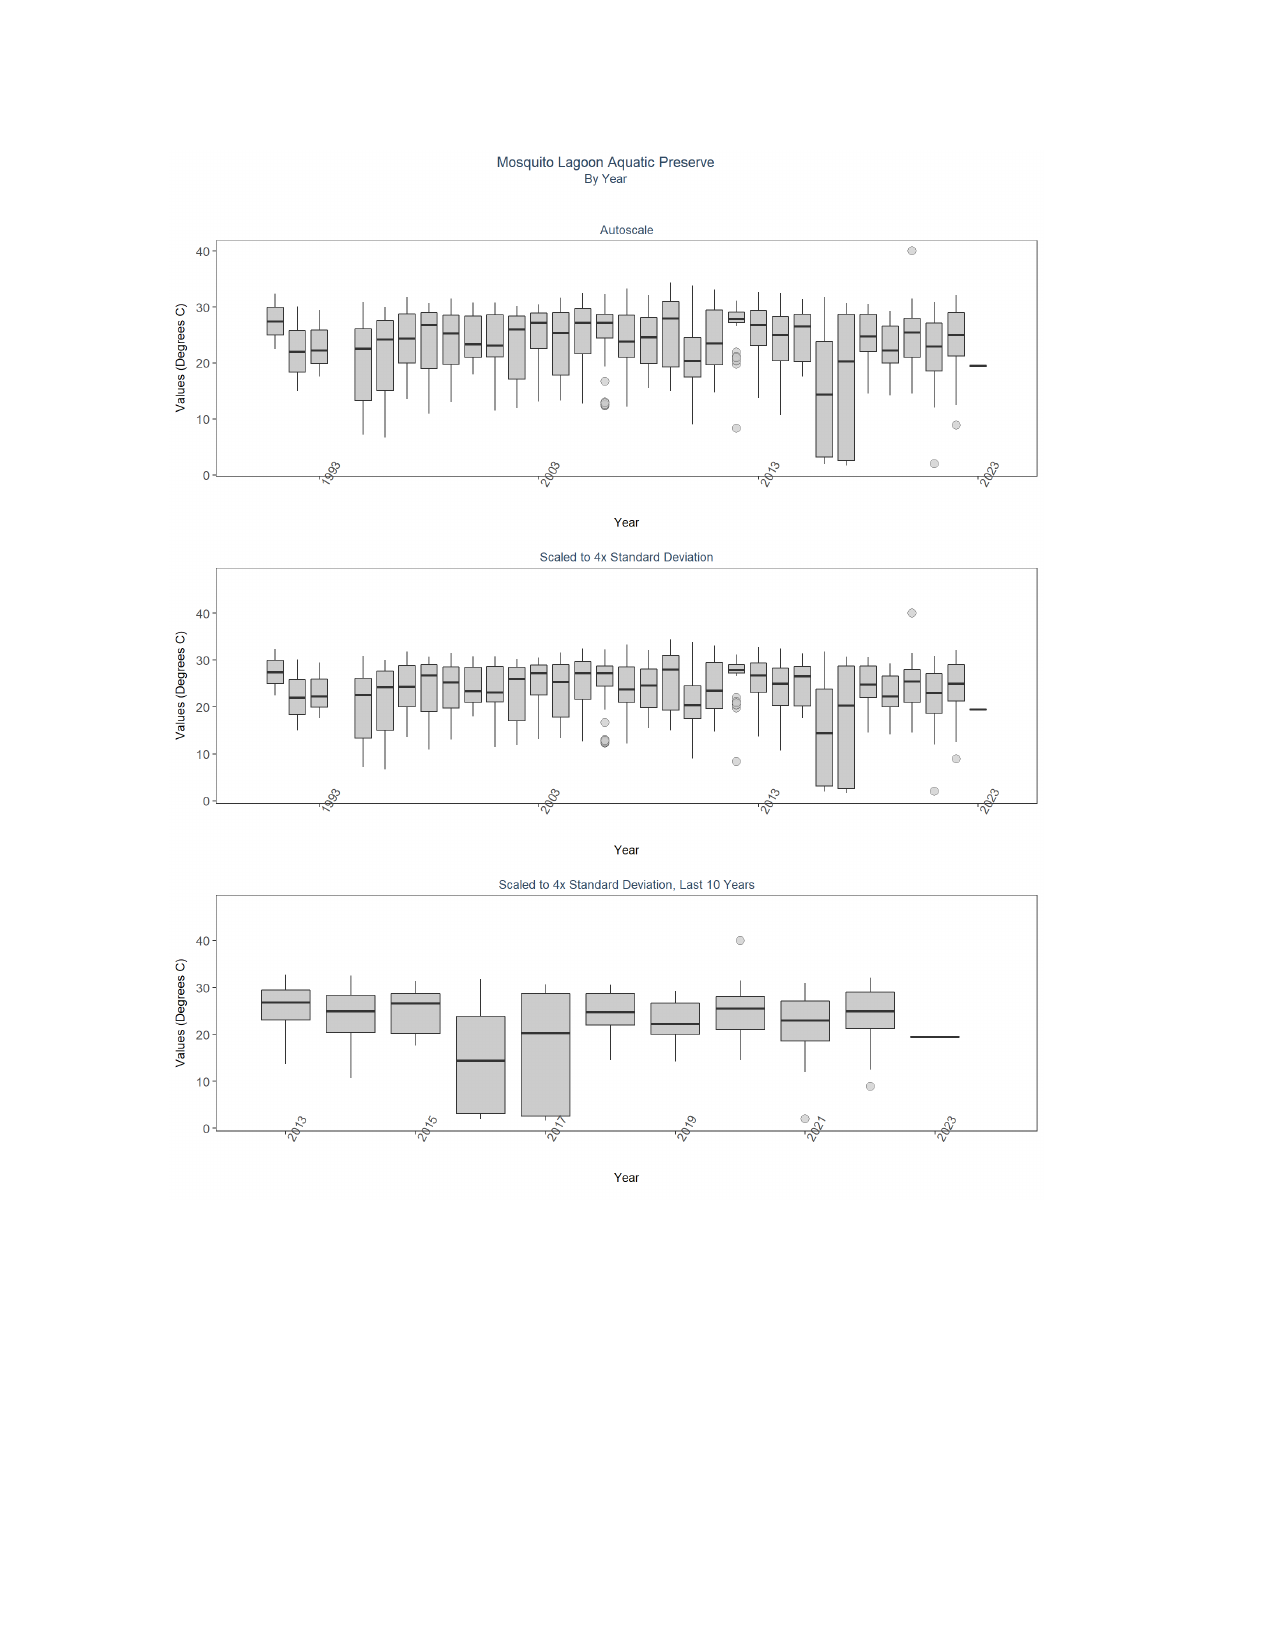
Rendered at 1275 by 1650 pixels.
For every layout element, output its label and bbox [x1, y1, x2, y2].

picture [168, 150, 1044, 1200]
